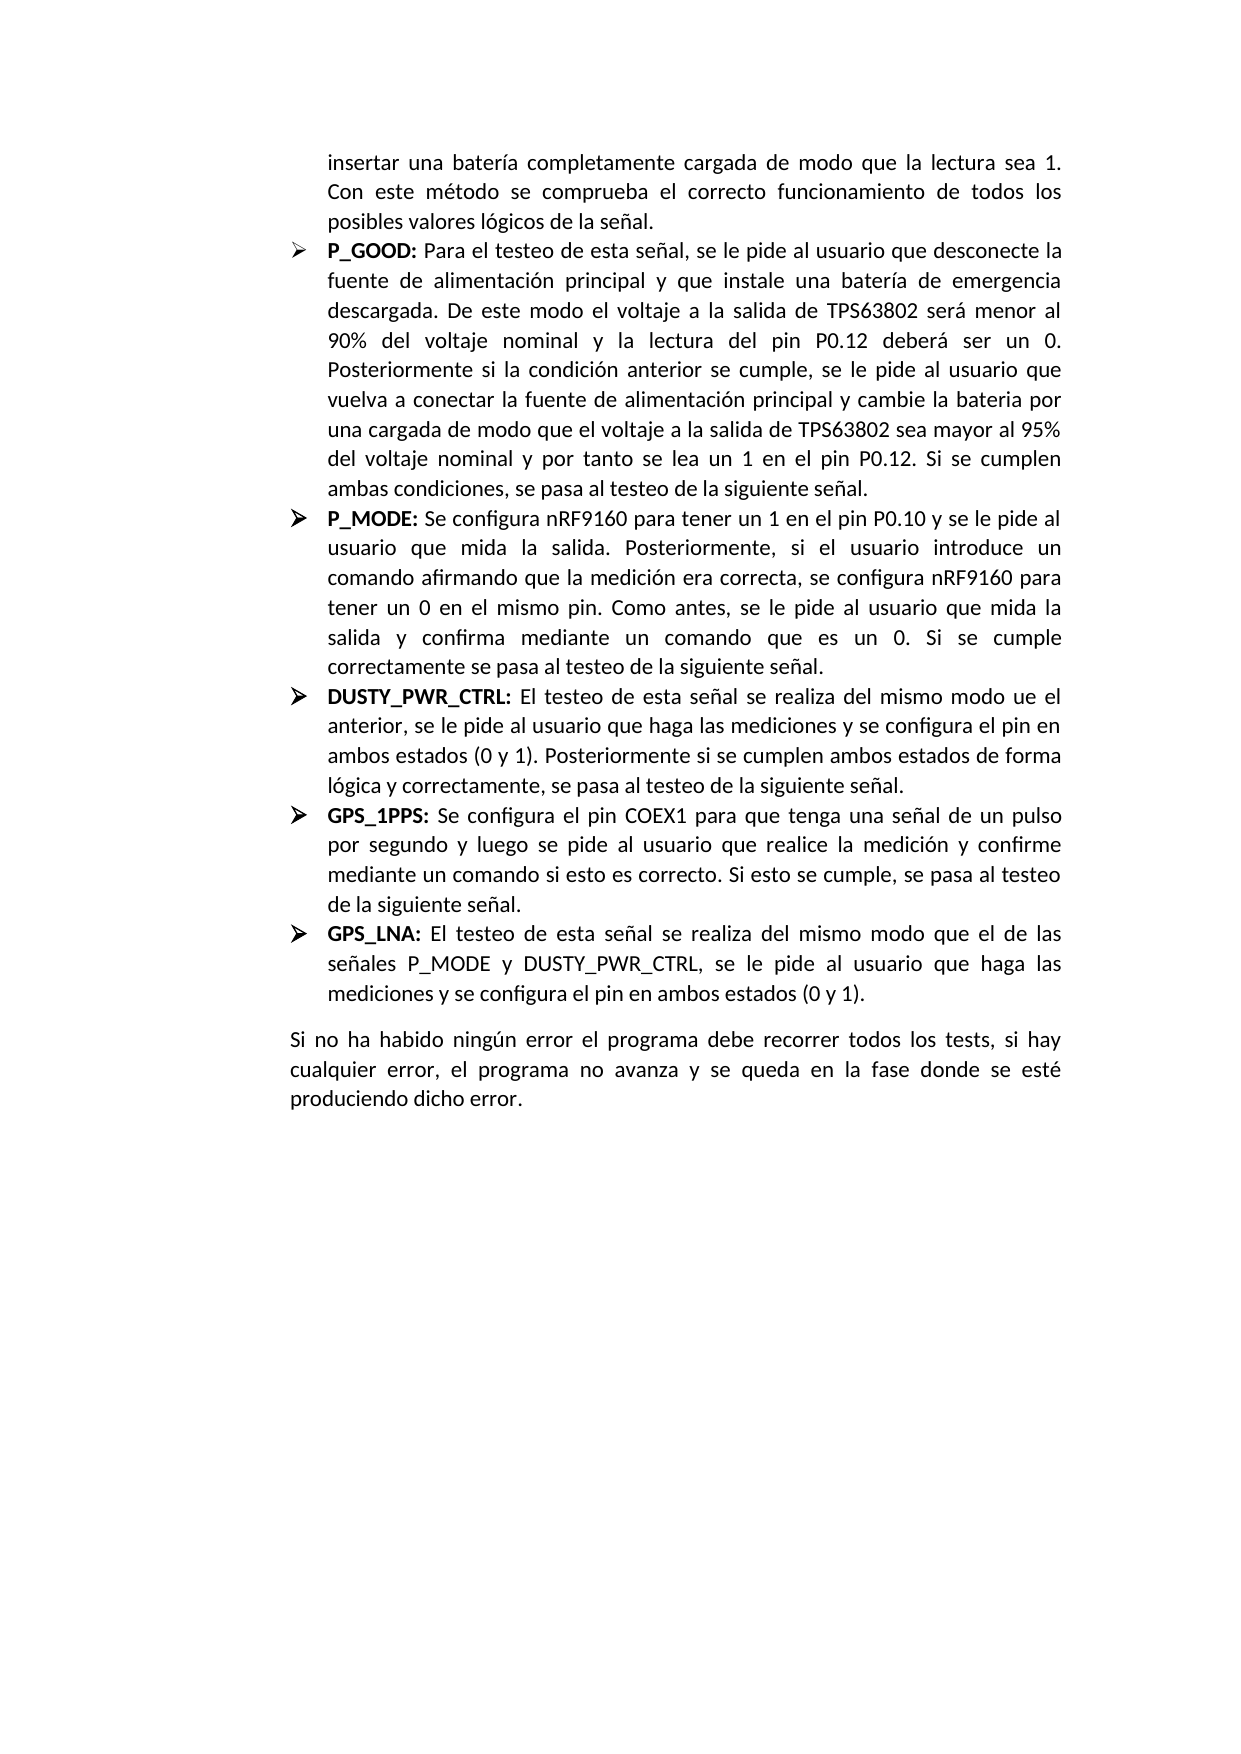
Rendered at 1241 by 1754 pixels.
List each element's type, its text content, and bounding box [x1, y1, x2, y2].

list P_MODE: Se configura nRF9160 para tener un 1 en el pin P0.10 y se le pide al usuario que mida la salida. Posteriormente, si el usuario introduce un comando afirmando que la medición era correcta, se configura nRF9160 para tener un 0 en el mismo pin. Como antes, se le pide al usuario que mida la salida y confirma mediante un comando que es un 0. Si se cumple correctamente se pasa al testeo de la siguiente señal. [290, 504, 1063, 680]
text Si no ha habido ningún error el programa debe recorrer todos los tests, si hay cualquier error, el programa no avanza y se queda en la fase donde se esté produciendo dicho error. [290, 1025, 1063, 1113]
list DUSTY_PWR_CTRL: El testeo de esta señal se realiza del mismo modo ue el anterior, se le pide al usuario que haga las mediciones y se configura el pin en ambos estados (0 y 1). Posteriormente si se cumplen ambos estados de forma lógica y correctamente, se pasa al testeo de la siguiente señal. [290, 682, 1063, 799]
list GPS_LNA: El testeo de esta señal se realiza del mismo modo que el de las señales P_MODE y DUSTY_PWR_CTRL, se le pide al usuario que haga las mediciones y se configura el pin en ambos estados (0 y 1). [290, 919, 1063, 1007]
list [290, 148, 1063, 235]
list GPS_1PPS: Se configura el pin COEX1 para que tenga una señal de un pulso por segundo y luego se pide al usuario que realice la medición y confirme mediante un comando si esto es correcto. Si esto se cumple, se pasa al testeo de la siguiente señal. [290, 801, 1063, 918]
list P_GOOD: Para el testeo de esta señal, se le pide al usuario que desconecte la fuente de alimentación principal y que instale una batería de emergencia descargada. De este modo el voltaje a la salida de TPS63802 será menor al 90% del voltaje nominal y la lectura del pin P0.12 deberá ser un 0. Posteriormente si la condición anterior se cumple, se le pide al usuario que vuelva a conectar la fuente de alimentación principal y cambie la bateria por una cargada de modo que el voltaje a la salida de TPS63802 sea mayor al 95% del voltaje nominal y por tanto se lea un 1 en el pin P0.12. Si se cumplen ambas condiciones, se pasa al testeo de la siguiente señal. [290, 237, 1063, 502]
